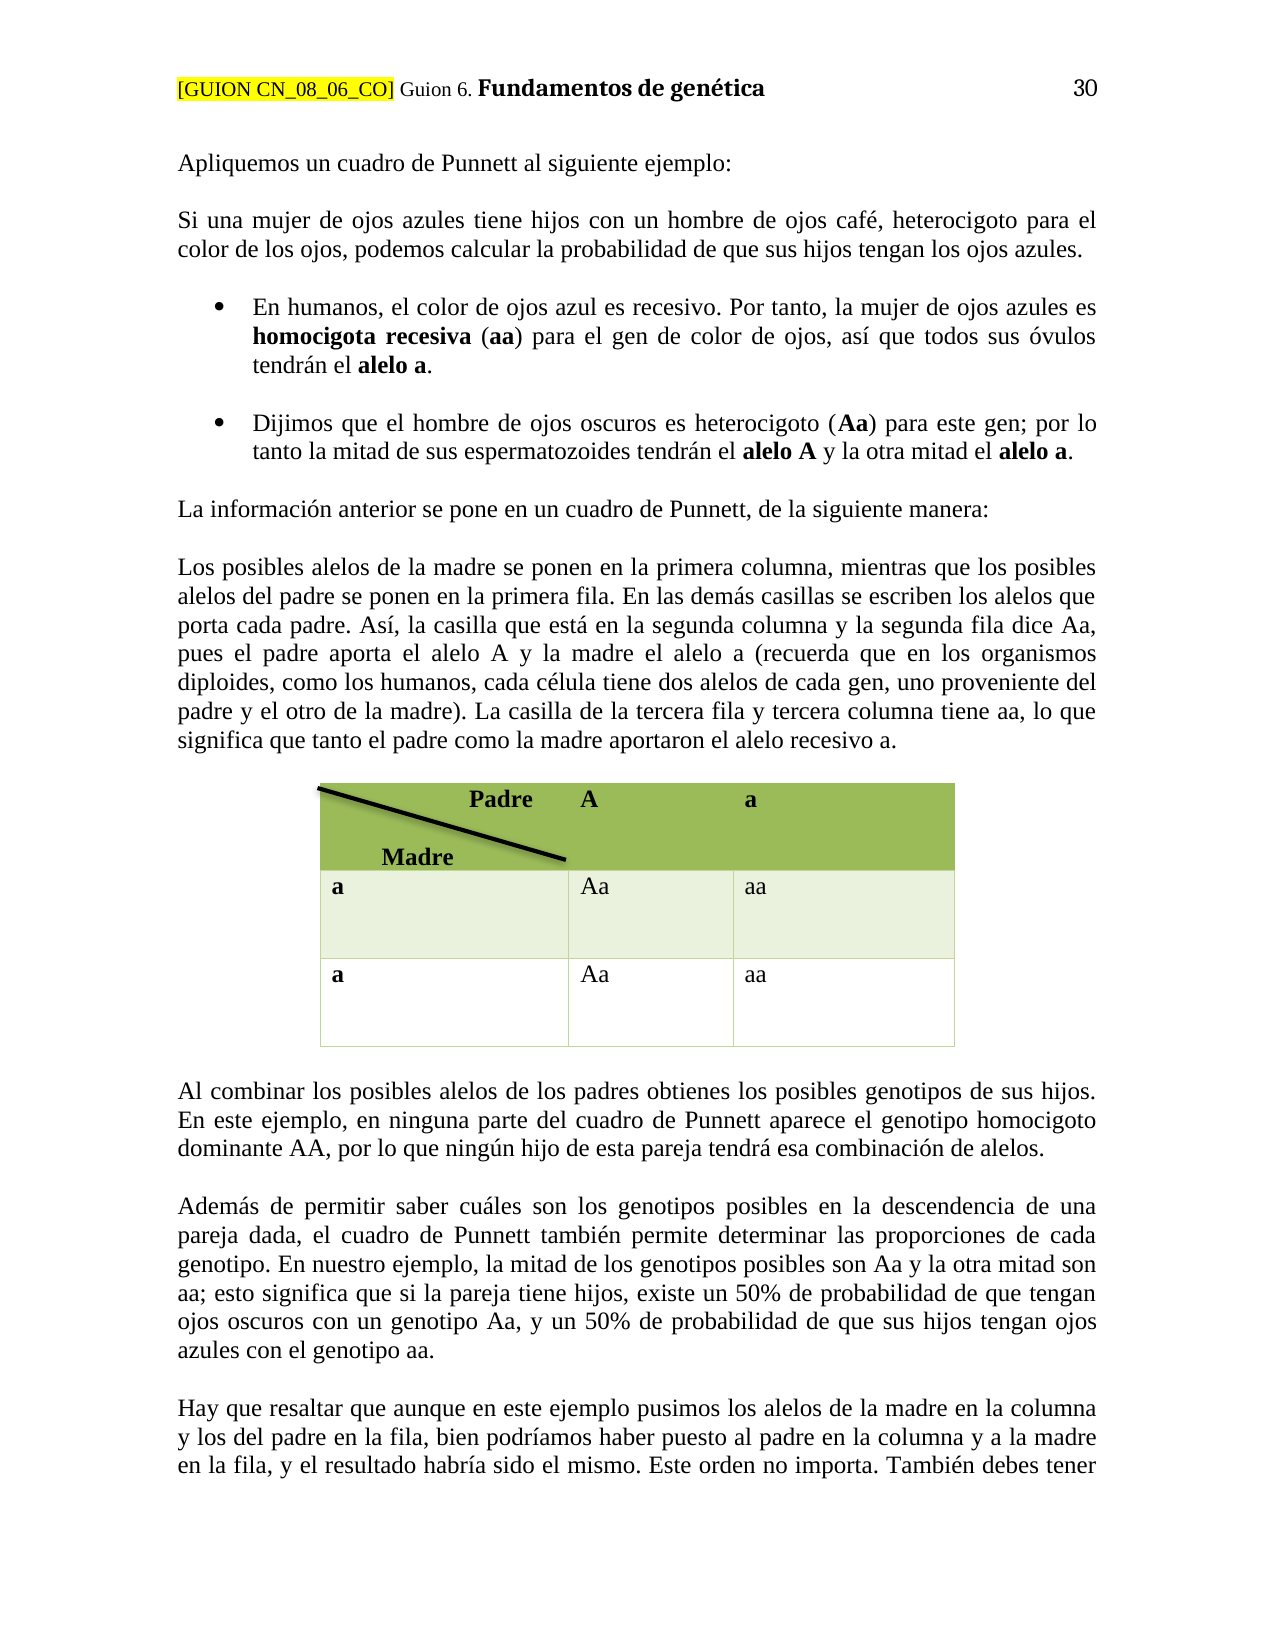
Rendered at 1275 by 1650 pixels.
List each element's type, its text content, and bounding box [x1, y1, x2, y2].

list En humanos, el color de ojos azul es recesivo. Por tanto, la mujer de ojos azules es homocigota recesiva (aa) para el gen de color de ojos, así que todos sus óvulos tendrán el alelo a. [215, 292, 1098, 378]
table_cell Aa [569, 871, 733, 958]
text Además de permitir saber cuáles son los genotipos posibles en la descendencia de una pareja dada, el cuadro de Punnett también permite determinar las proporciones de cada genotipo. En nuestro ejemplo, la mitad de los genotipos posibles son Aa y la otra mitad son aa; esto significa que si la pareja tiene hijos, existe un 50% de probabilidad de que tengan ojos oscuros con un genotipo Aa, y un 50% de probabilidad de que sus hijos tengan ojos azules con el genotipo aa. [177, 1191, 1098, 1364]
text La información anterior se pone en un cuadro de Punnett, de la siguiente manera: [177, 494, 1098, 523]
table_header a [734, 784, 954, 870]
table_cell Aa [569, 959, 733, 1046]
text Al combinar los posibles alelos de los padres obtienes los posibles genotipos de sus hijos. En este ejemplo, en ninguna parte del cuadro de Punnett aparece el genotipo homocigoto dominante AA, por lo que ningún hijo de esta pareja tendrá esa combinación de alelos. [177, 1076, 1098, 1162]
table_header Padre Madre [321, 784, 568, 858]
table_cell aa [734, 871, 954, 958]
text Si una mujer de ojos azules tiene hijos con un hombre de ojos café, heterocigoto para el color de los ojos, podemos calcular la probabilidad de que sus hijos tengan los ojos azules. [177, 206, 1098, 263]
table_cell aa [734, 959, 954, 1046]
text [177, 1393, 1098, 1479]
table_header A [569, 784, 733, 870]
list Dijimos que el hombre de ojos oscuros es heterocigoto (Aa) para este gen; por lo tanto la mitad de sus espermatozoides tendrán el alelo A y la otra mitad el alelo a. [215, 408, 1098, 465]
table_cell a [321, 959, 568, 1046]
table_cell a [321, 871, 568, 958]
text Apliquemos un cuadro de Punnett al siguiente ejemplo: [177, 148, 1098, 176]
text Los posibles alelos de la madre se ponen en la primera columna, mientras que los posibles alelos del padre se ponen en la primera fila. En las demás casillas se escriben los alelos que porta cada padre. Así, la casilla que está en la segunda columna y la segunda fila dice Aa, pues el padre aporta el alelo A y la madre el alelo a (recuerda que en los organismos diploides, como los humanos, cada célula tiene dos alelos de cada gen, uno proveniente del padre y el otro de la madre). La casilla de la tercera fila y tercera columna tiene aa, lo que significa que tanto el padre como la madre aportaron el alelo recesivo a. [177, 552, 1098, 753]
table_header Padre Madre [321, 800, 568, 870]
